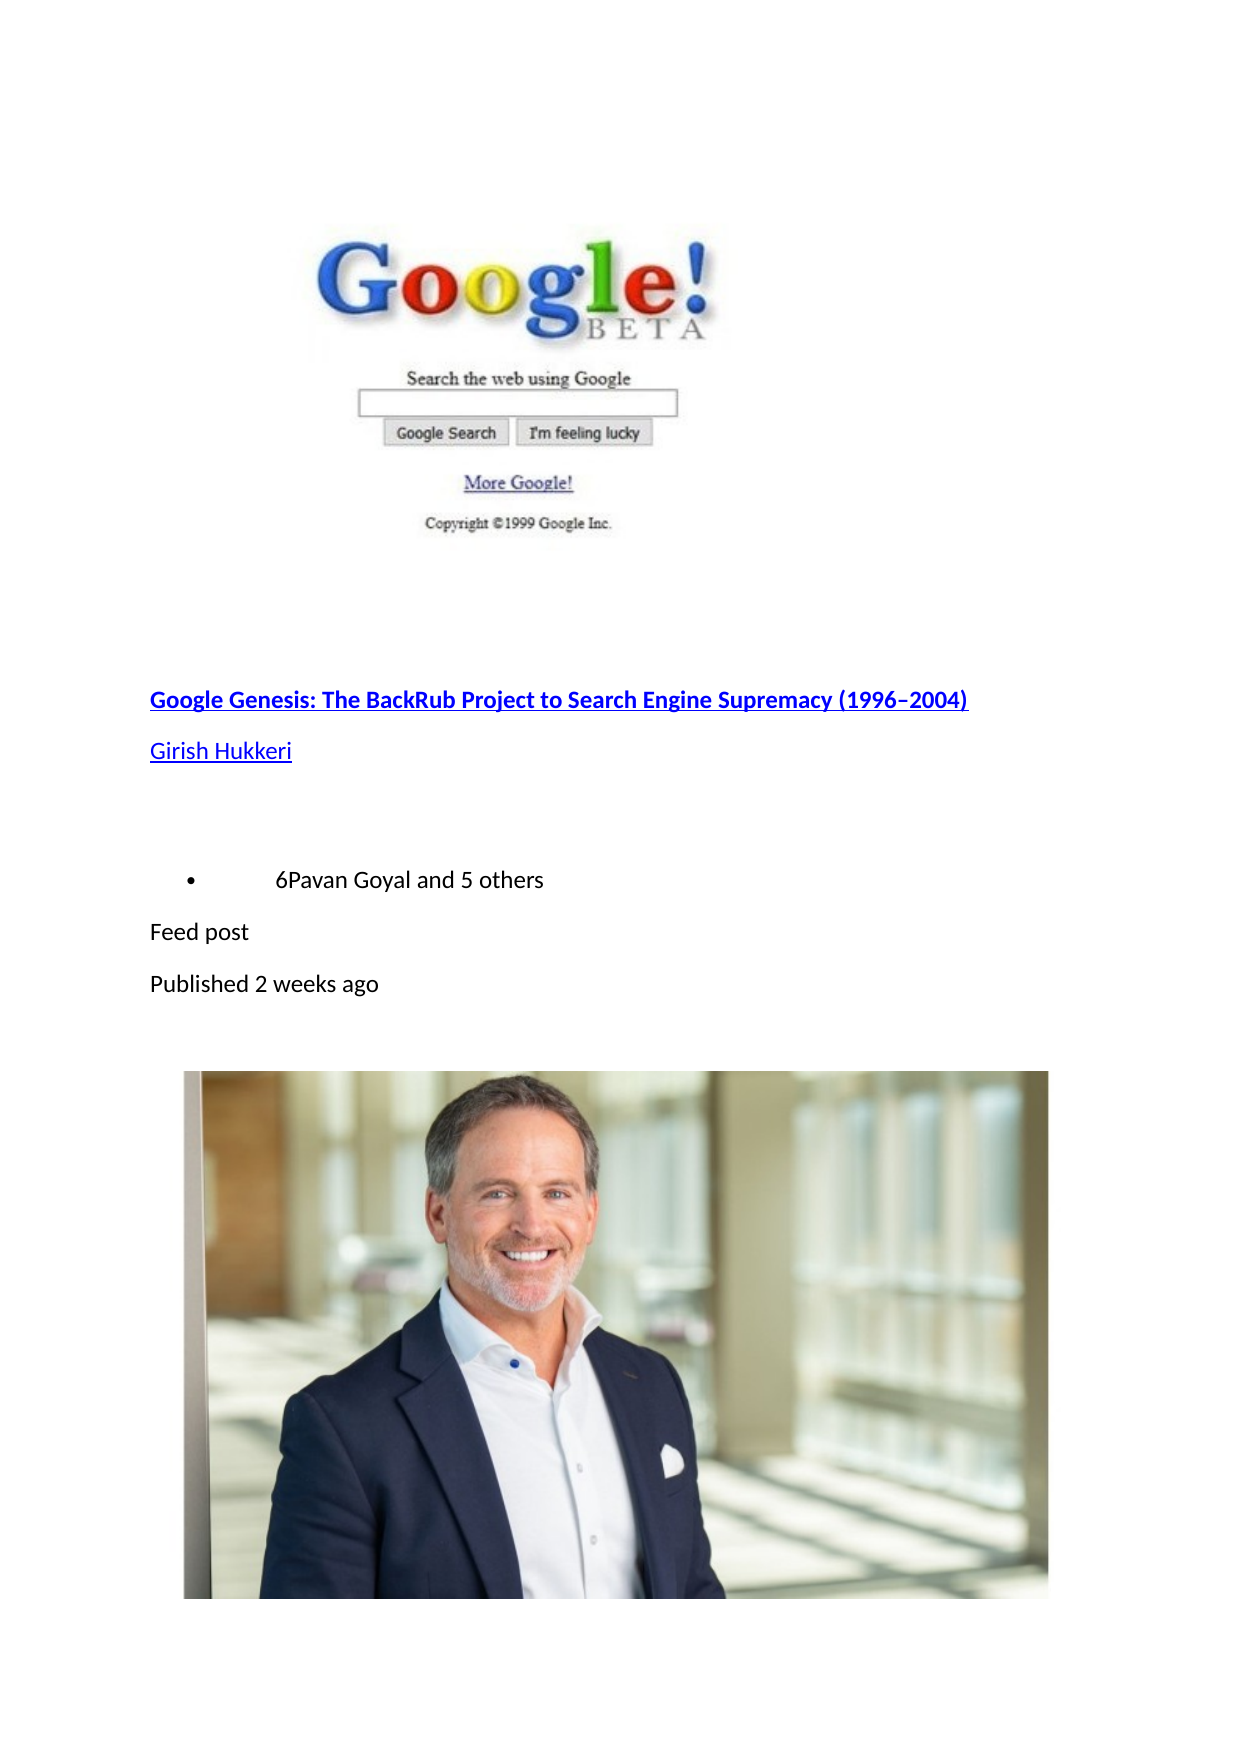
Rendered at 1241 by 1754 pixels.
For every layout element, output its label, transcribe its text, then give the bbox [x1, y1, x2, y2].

text Girish Hukkeri [150, 736, 1090, 766]
text Google Genesis: The BackRub Project to Search Engine Supremacy (1996–2004) [150, 684, 1090, 714]
list 6Pavan Goyal and 5 others [187, 839, 1090, 895]
picture [150, 150, 877, 560]
text Feed post [150, 916, 1090, 947]
picture [150, 1071, 1091, 1599]
text Published 2 weeks ago [150, 968, 1090, 998]
